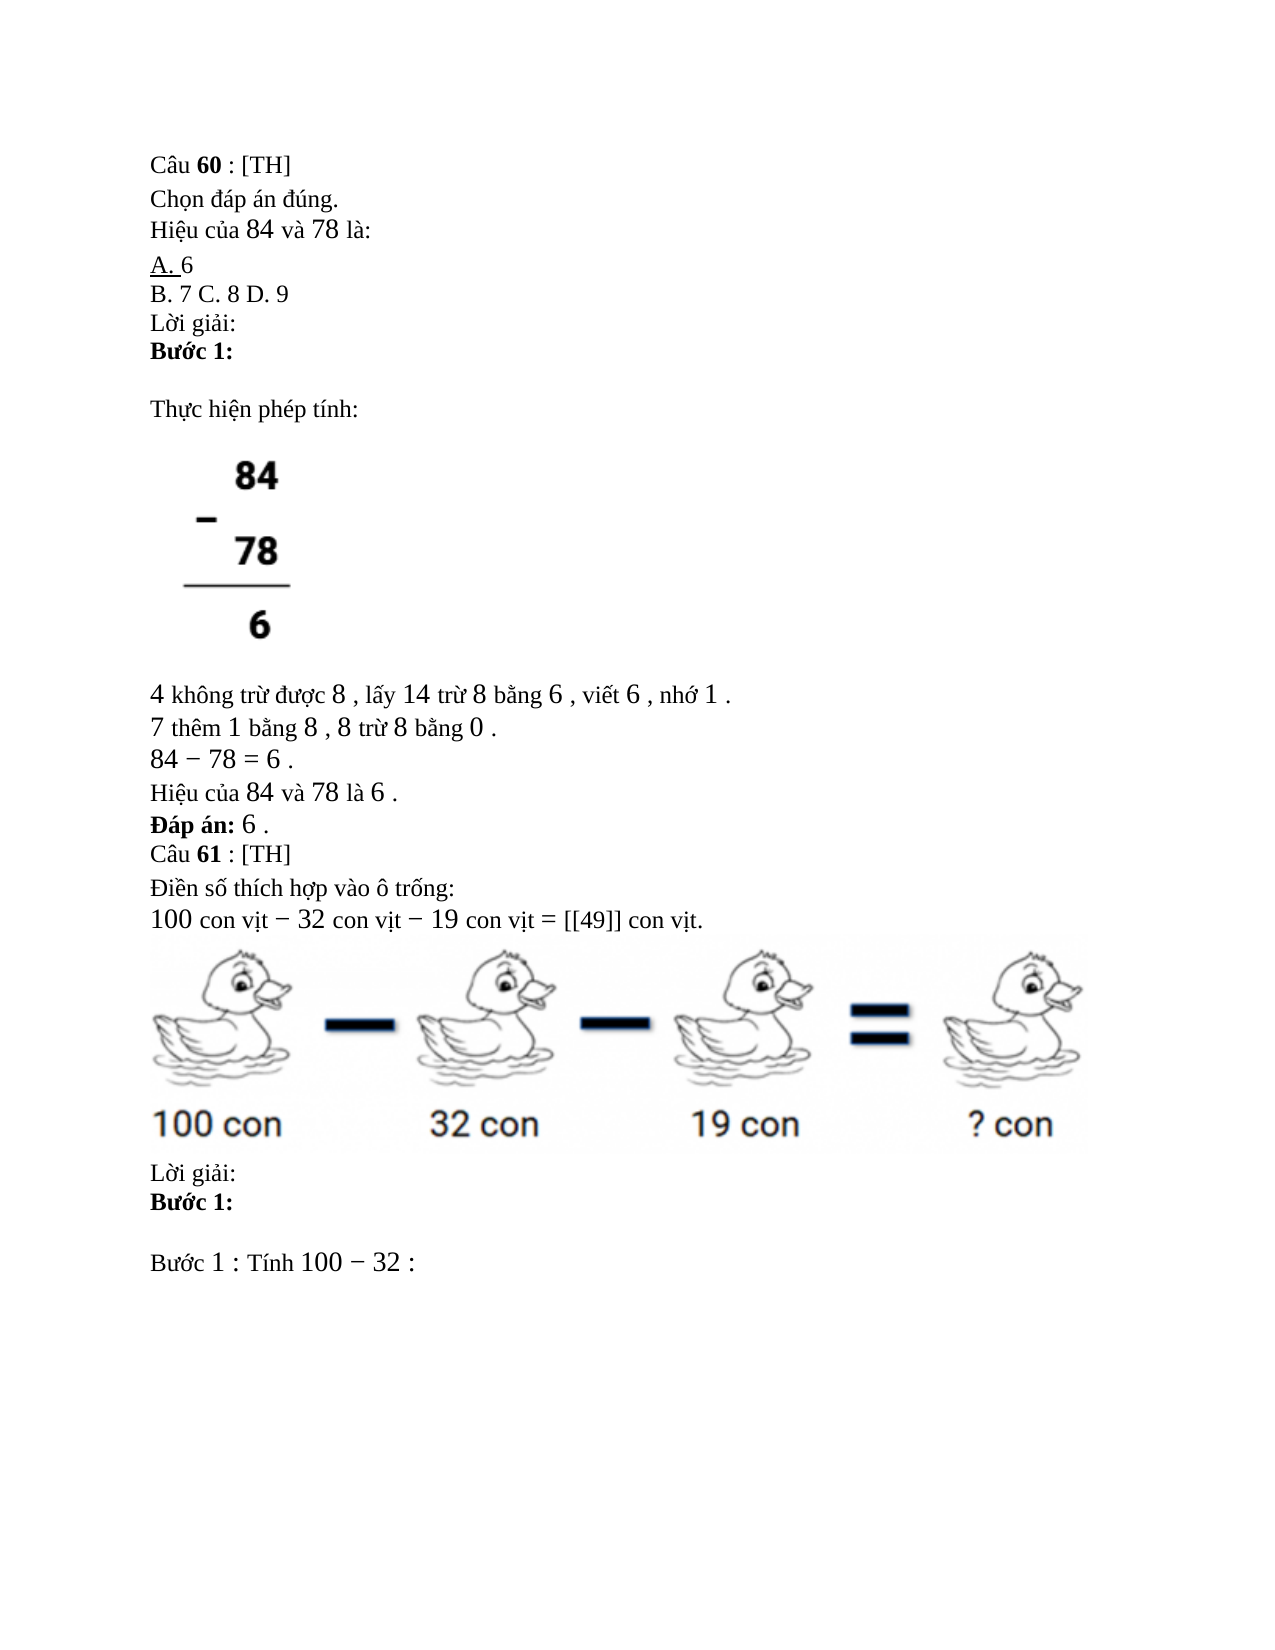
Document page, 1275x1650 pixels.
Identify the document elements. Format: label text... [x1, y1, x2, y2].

text B. 7 C. 8 D. 9 [150, 279, 1125, 308]
text Câu 60 : [TH] [150, 150, 1125, 179]
text Bước 1: [150, 336, 1125, 365]
text Bước 1: [150, 1187, 1125, 1216]
text A. 6 [150, 250, 1125, 279]
text Lời giải: [150, 1158, 1125, 1187]
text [150, 1216, 1125, 1277]
picture [150, 934, 1088, 1154]
picture [150, 422, 315, 678]
text Câu 61 : [TH] [150, 839, 1125, 868]
text Thực hiện phép tính: 4 không trừ được 8 , lấy 14 trừ 8 bằng 6 , viết 6 , nhớ 1 . 7 thêm 1 bằng 8 , 8 trừ 8 bằng 0 . 84 − 78 = 6 . Hiệu của 84 và 78 là 6 . Đáp án: 6 . [150, 365, 1125, 839]
text Lời giải: [150, 308, 1125, 336]
text Chọn đáp án đúng. Hiệu của 84 và 78 là: [150, 184, 1125, 245]
